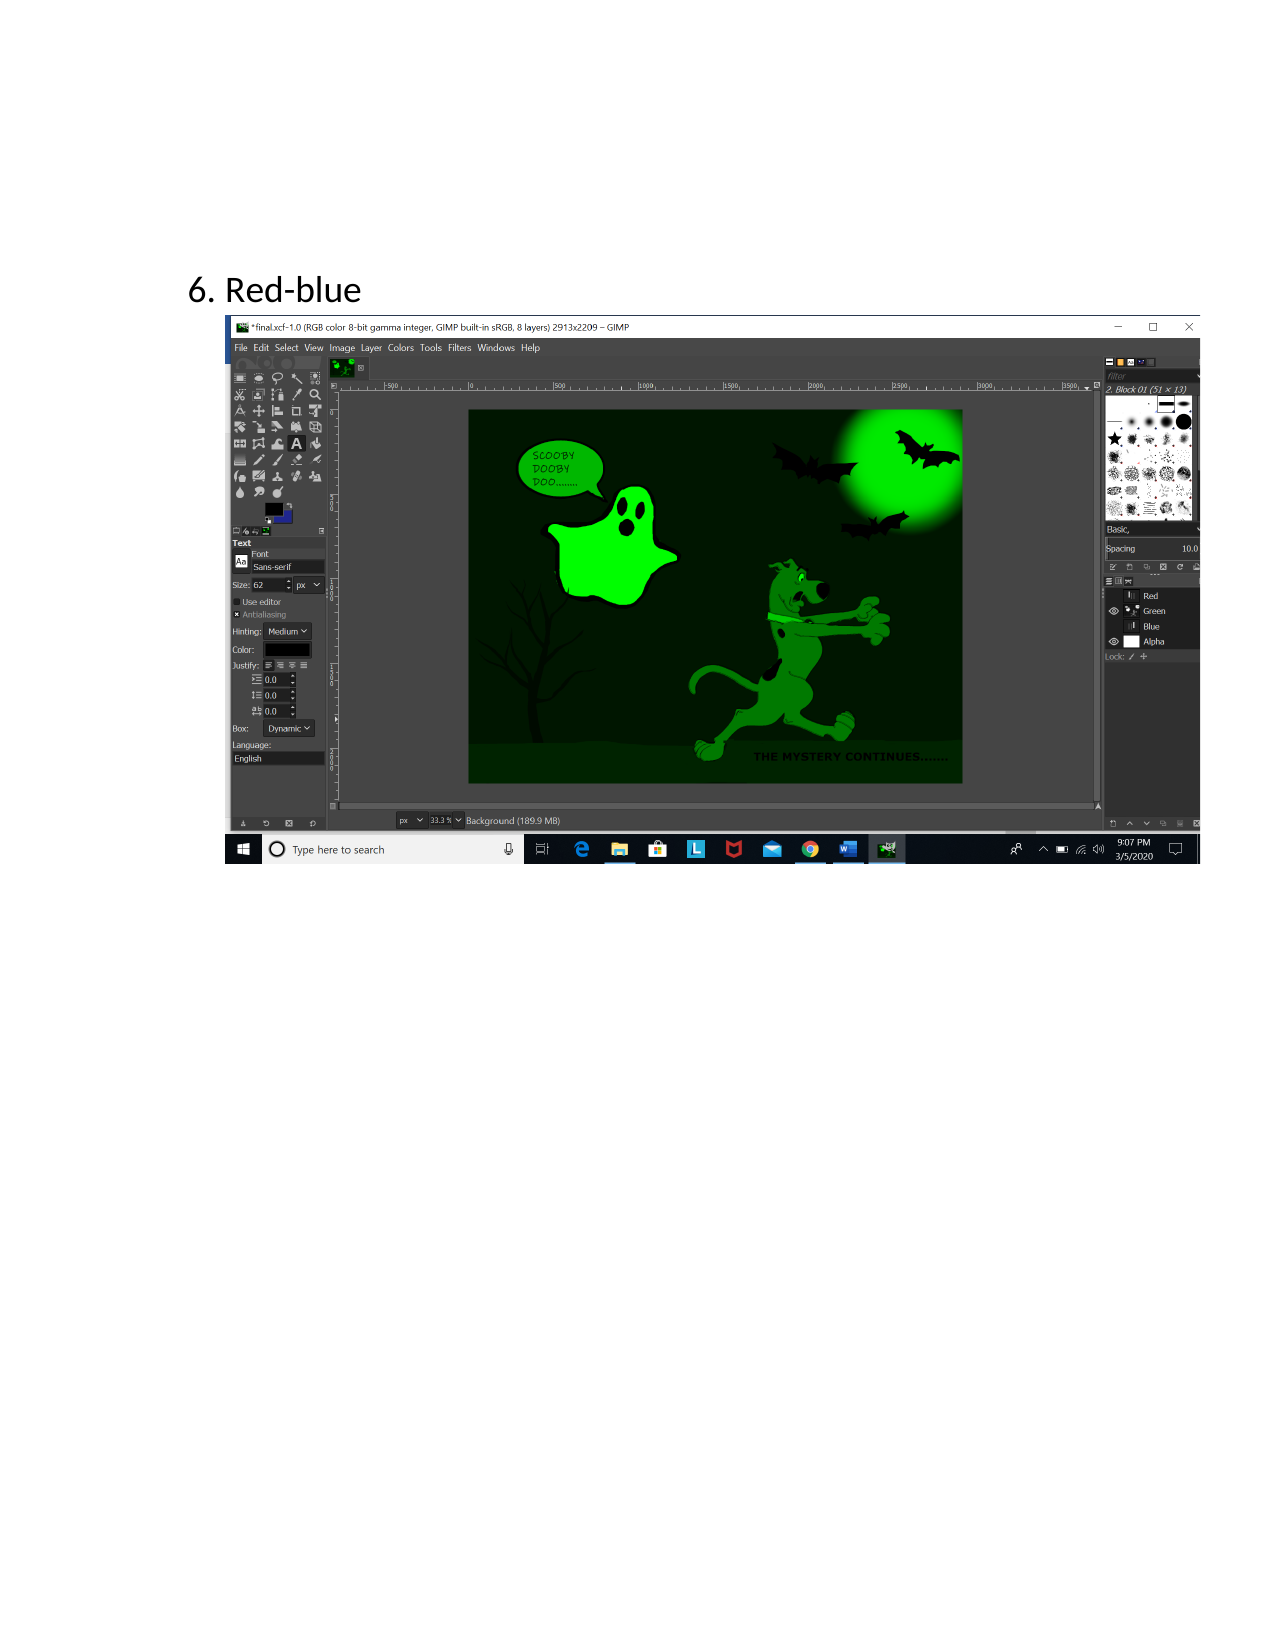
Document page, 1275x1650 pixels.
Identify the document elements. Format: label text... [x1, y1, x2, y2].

list Red-blue [187, 266, 1125, 311]
picture [225, 315, 1200, 864]
